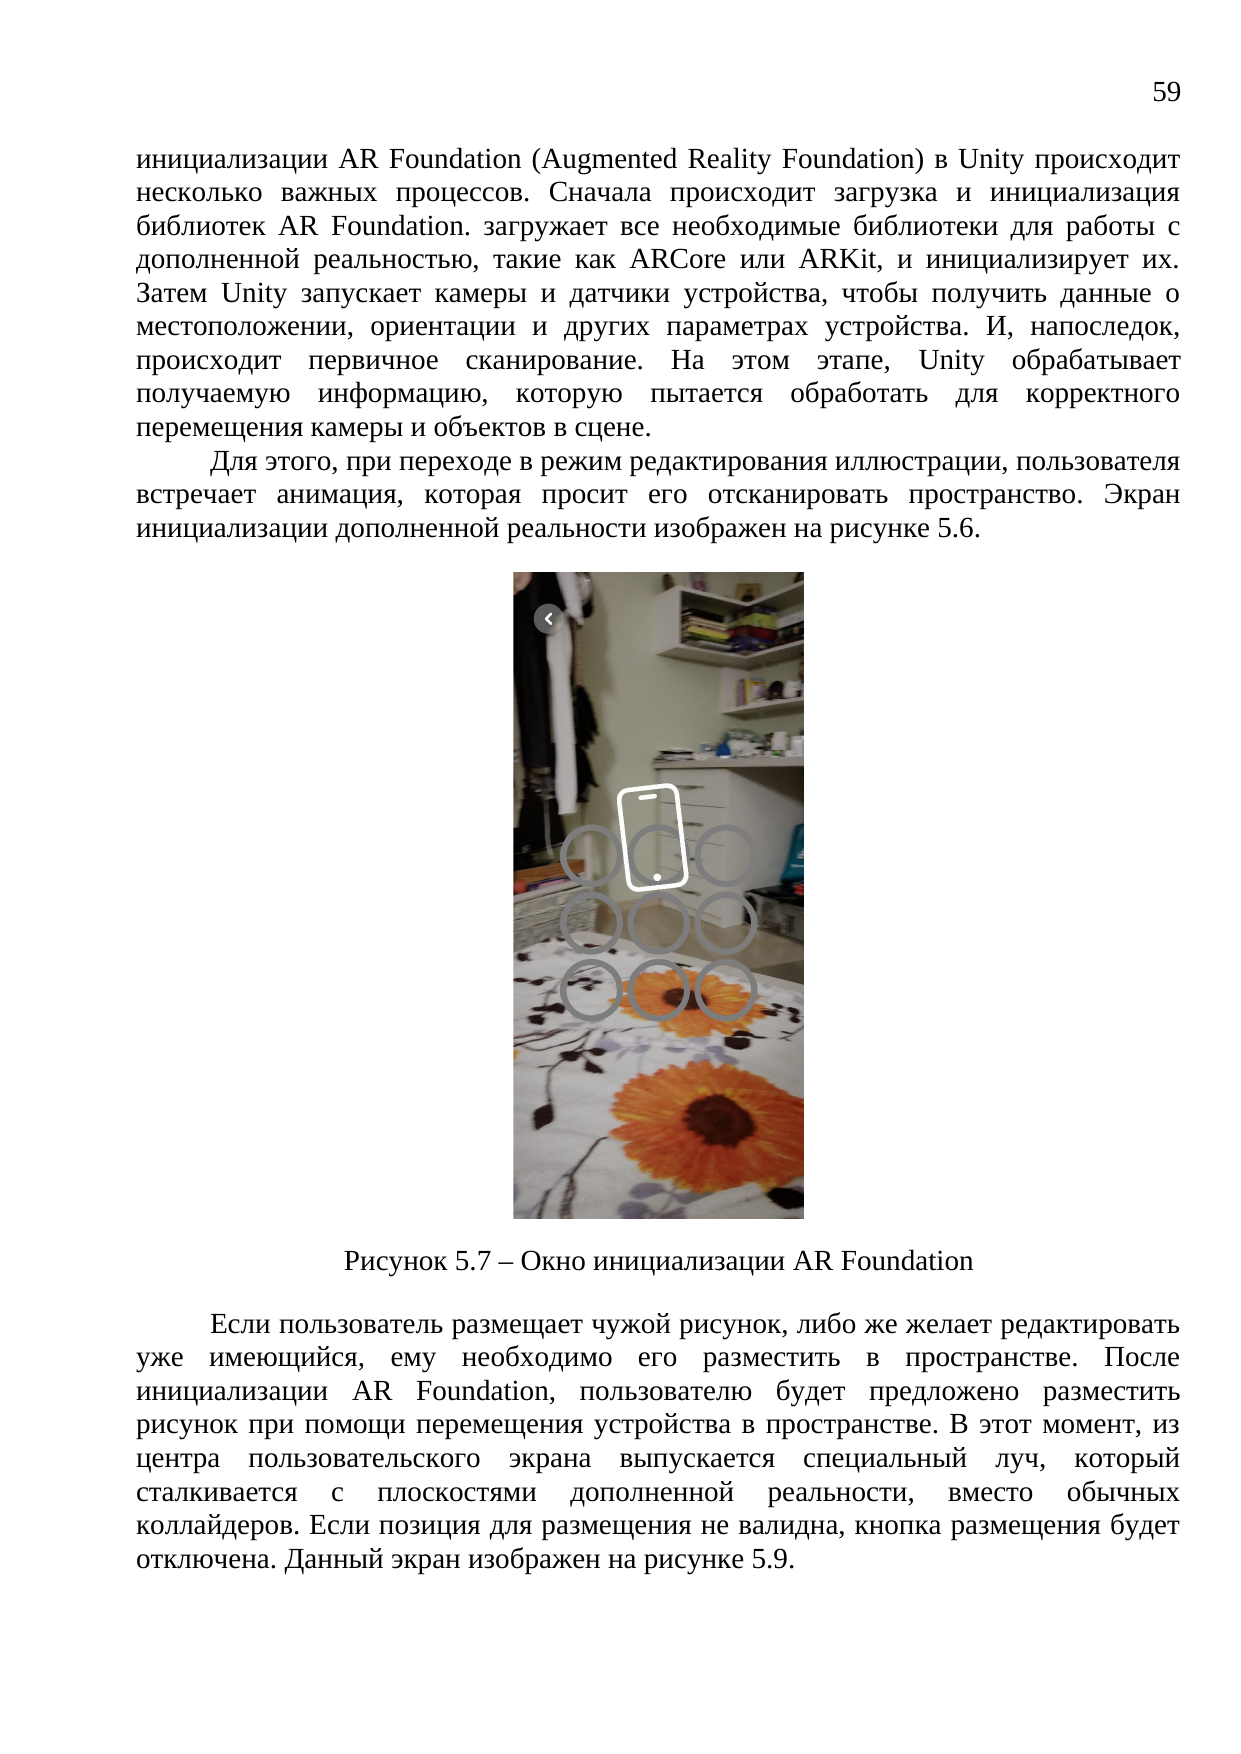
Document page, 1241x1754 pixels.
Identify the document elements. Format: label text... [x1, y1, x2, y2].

text Рисунок 5.7 – Окно инициализации AR Foundation [136, 1243, 1181, 1277]
text Если пользователь размещает чужой рисунок, либо же желает редактировать уже имеющийся, ему необходимо его разместить в пространстве. После инициализации AR Foundation, пользователю будет предложено разместить рисунок при помощи перемещения устройства в пространстве. В этот момент, из центра пользовательского экрана выпускается специальный луч, который сталкивается с плоскостями дополненной реальности, вместо обычных коллайдеров. Если позиция для размещения не валидна, кнопка размещения будет отключена. Данный экран изображен на рисунке 5.9. [136, 1306, 1181, 1574]
picture [513, 572, 804, 1219]
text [136, 141, 1181, 443]
text Для этого, при переходе в режим редактирования иллюстрации, пользователя встречает анимация, которая просит его отсканировать пространство. Экран инициализации дополненной реальности изображен на рисунке 5.6. [136, 443, 1181, 543]
